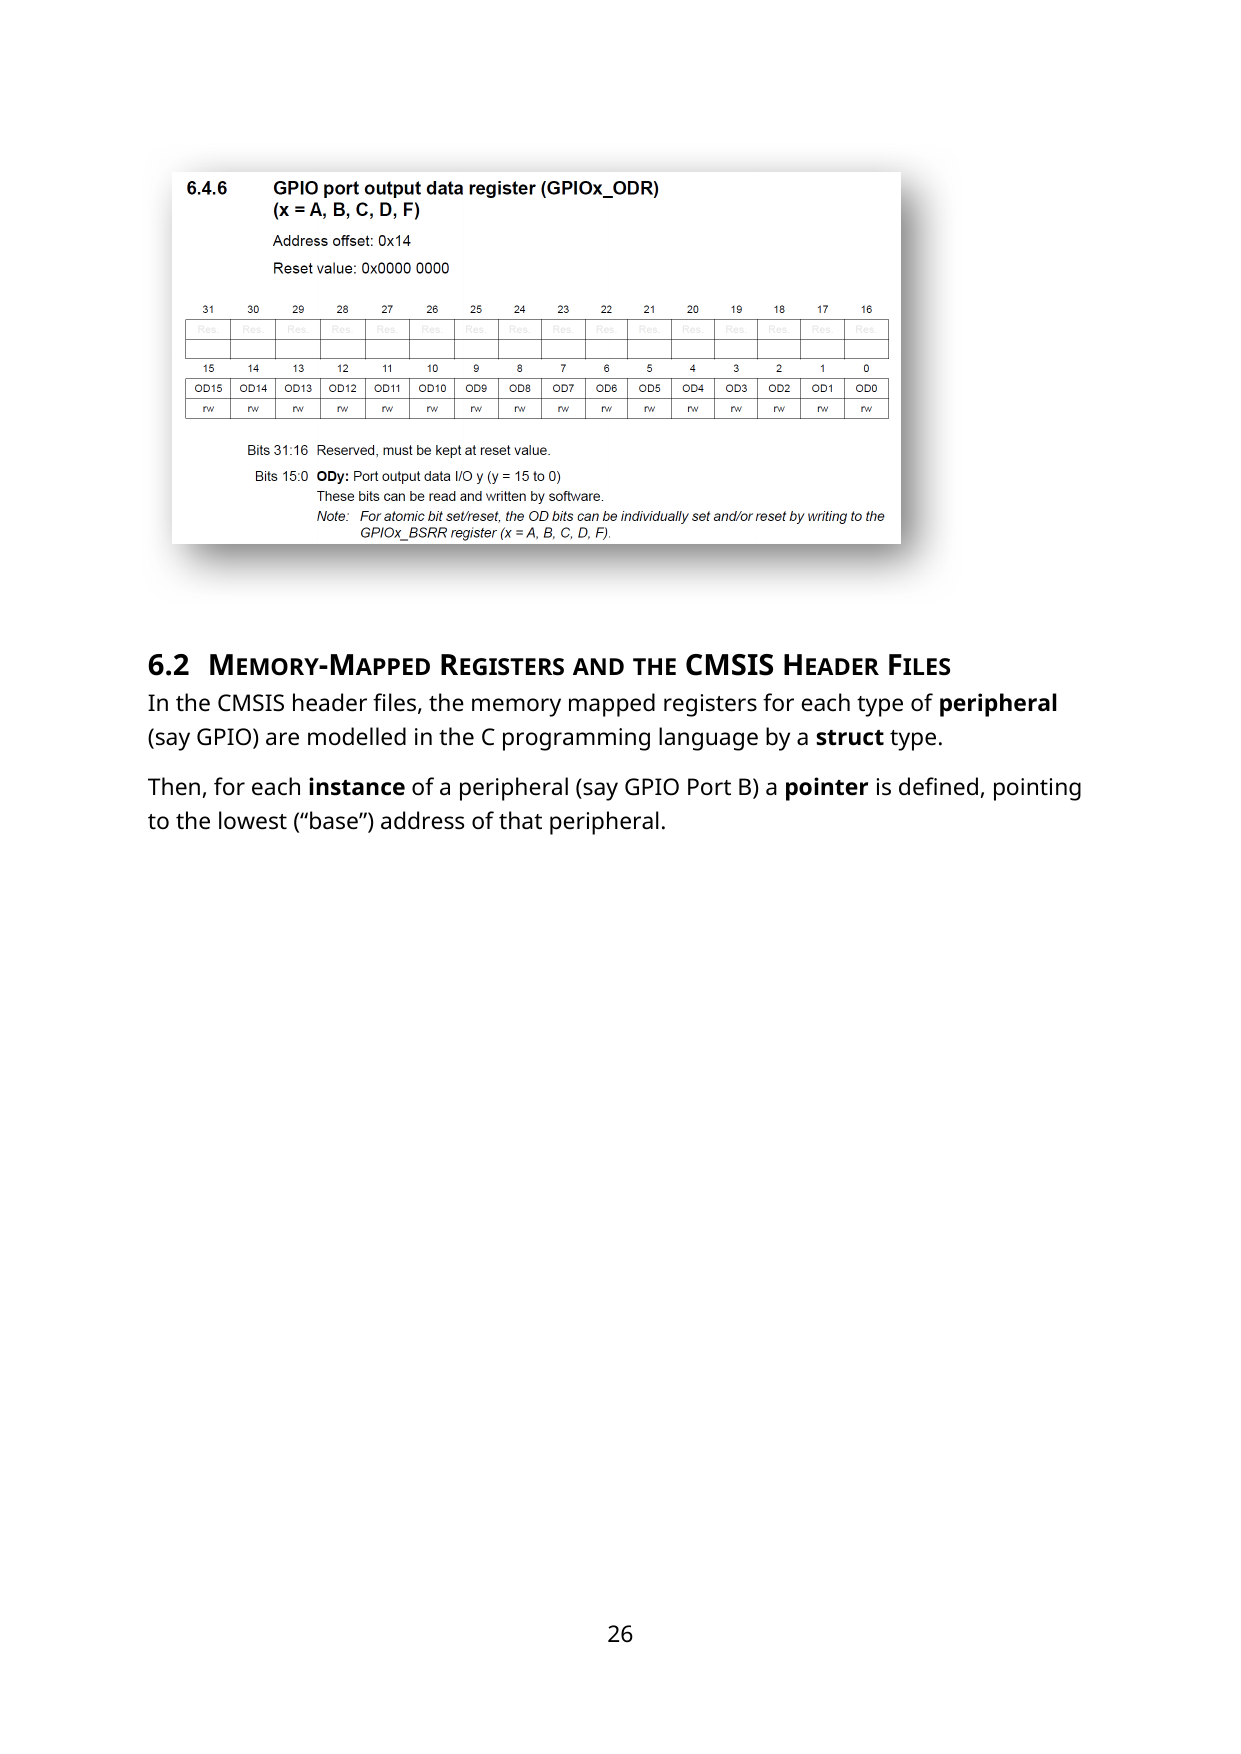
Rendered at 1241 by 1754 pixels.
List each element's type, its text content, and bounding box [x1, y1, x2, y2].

subtitle Memory-Mapped Registers and the CMSIS Header Files [148, 644, 1093, 684]
text Then, for each instance of a peripheral (say GPIO Port B) a pointer is defined, pointing to the lowest (“base”) address of that peripheral. [148, 771, 1093, 836]
picture [172, 172, 901, 544]
text In the CMSIS header files, the memory mapped registers for each type of peripheral (say GPIO) are modelled in the C programming language by a struct type. [148, 687, 1093, 752]
